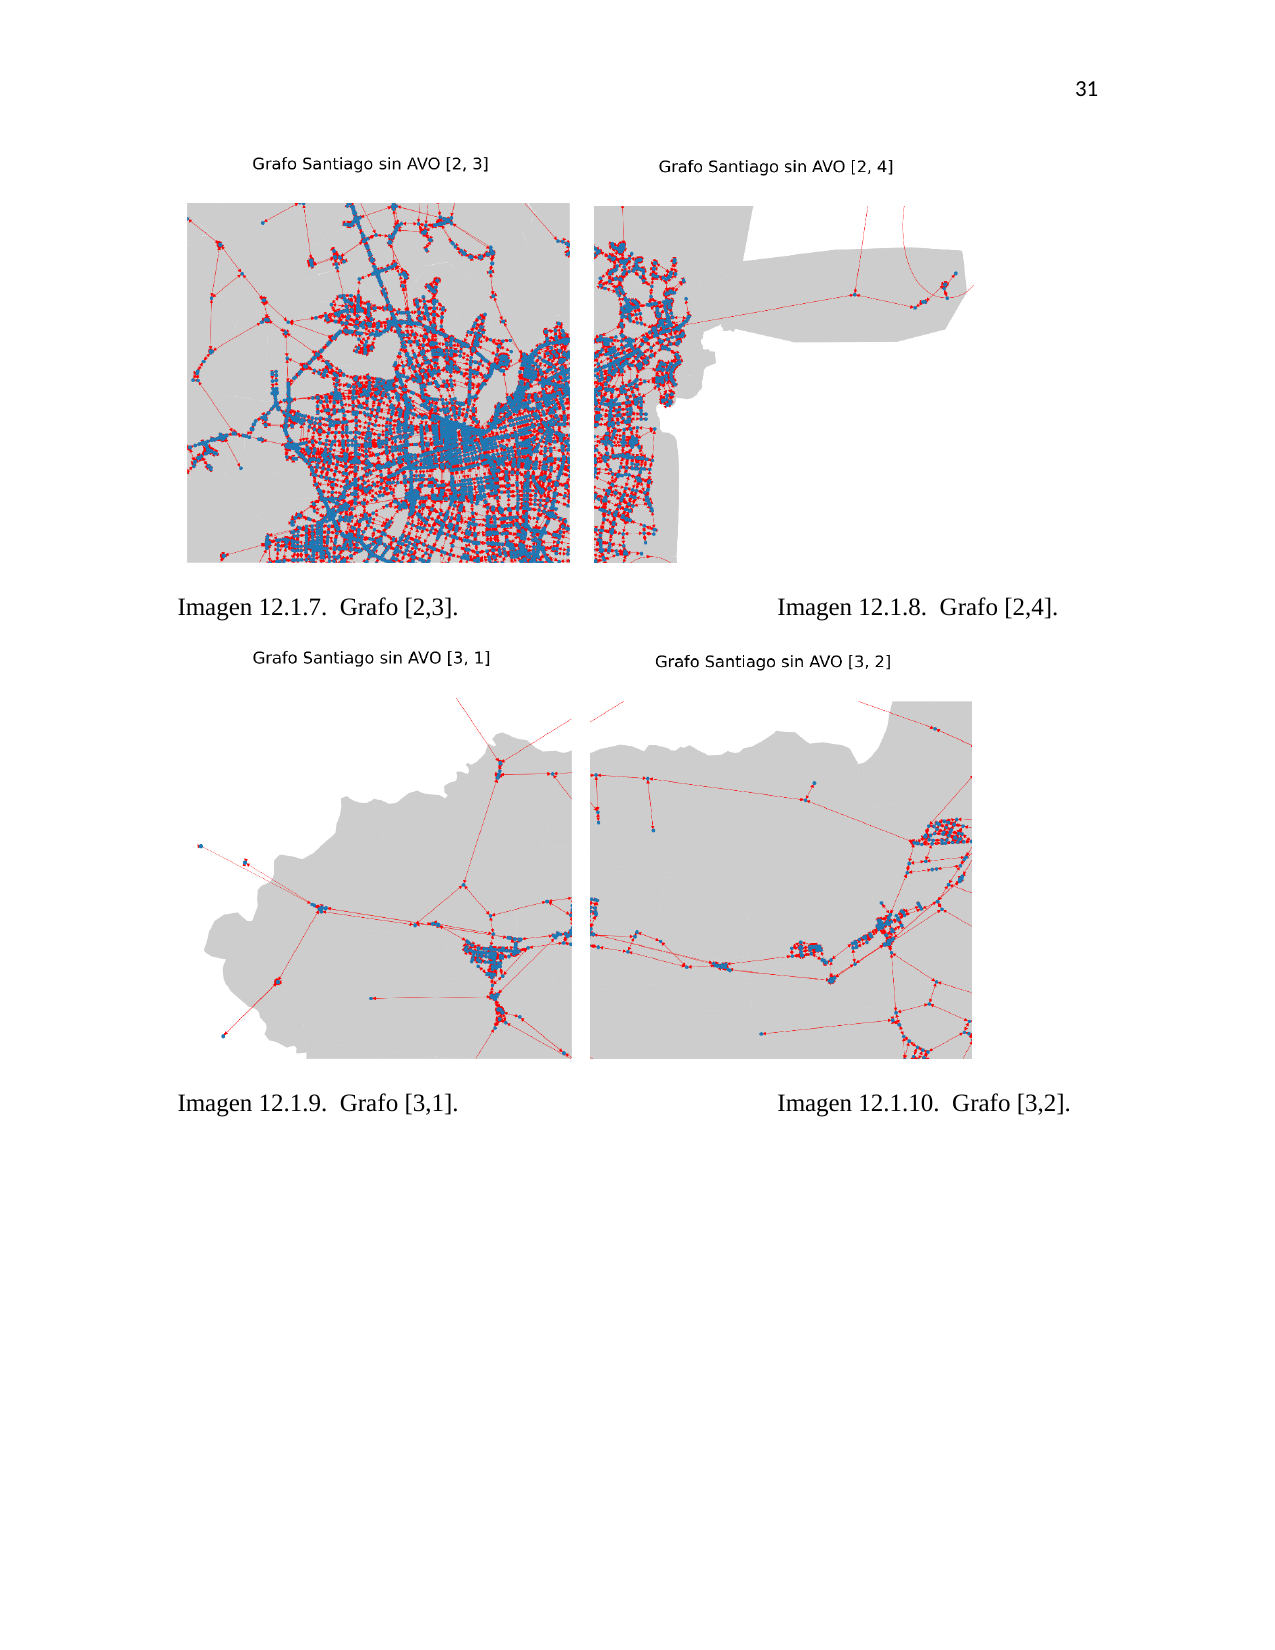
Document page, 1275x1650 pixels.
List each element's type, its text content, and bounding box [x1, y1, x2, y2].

text Imagen 12.1.7. Grafo [2,3]. Imagen 12.1.8. Grafo [2,4]. [177, 592, 1098, 621]
picture [177, 641, 981, 1068]
text Imagen 12.1.9. Grafo [3,1]. Imagen 12.1.10. Grafo [3,2]. [177, 1088, 1098, 1117]
picture [177, 147, 579, 572]
picture [584, 150, 983, 572]
